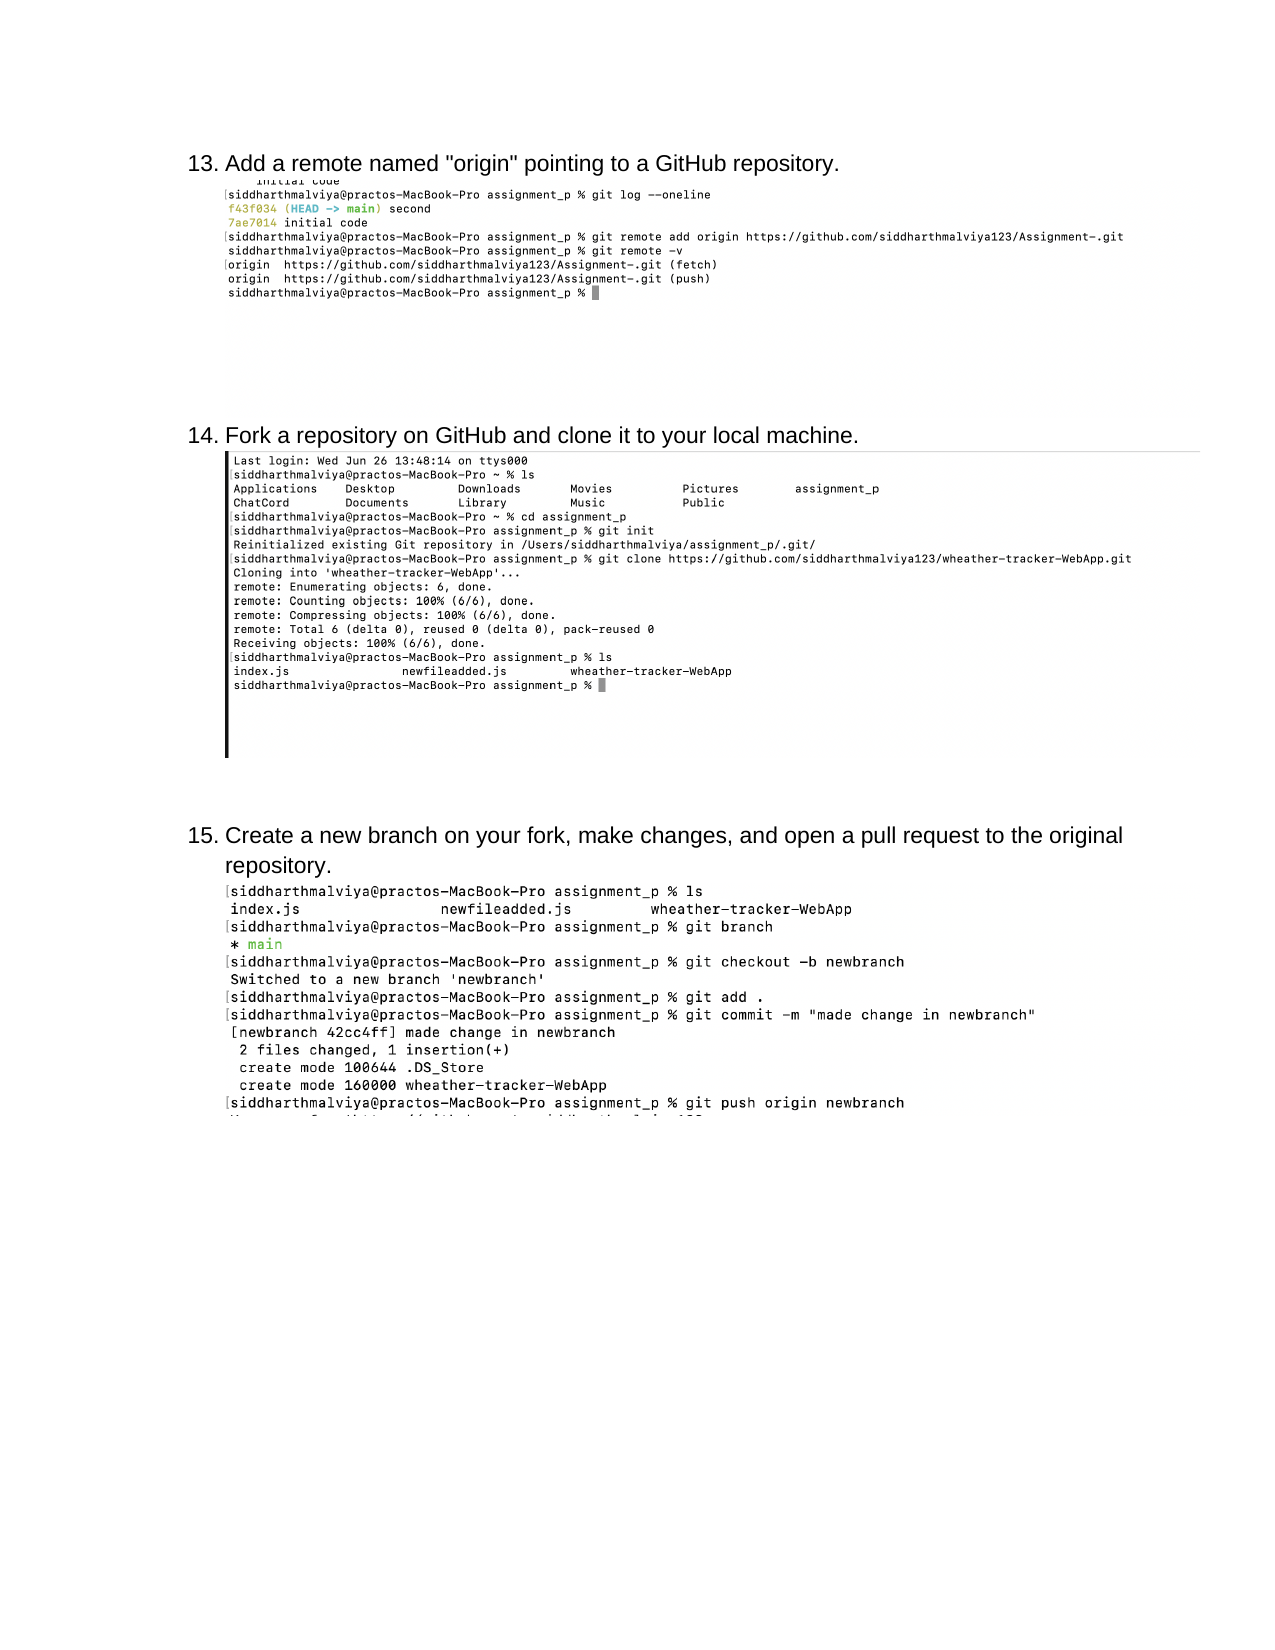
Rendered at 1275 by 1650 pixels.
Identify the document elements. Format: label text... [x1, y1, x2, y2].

picture [225, 451, 1200, 758]
picture [225, 180, 1200, 418]
picture [225, 882, 1200, 1116]
